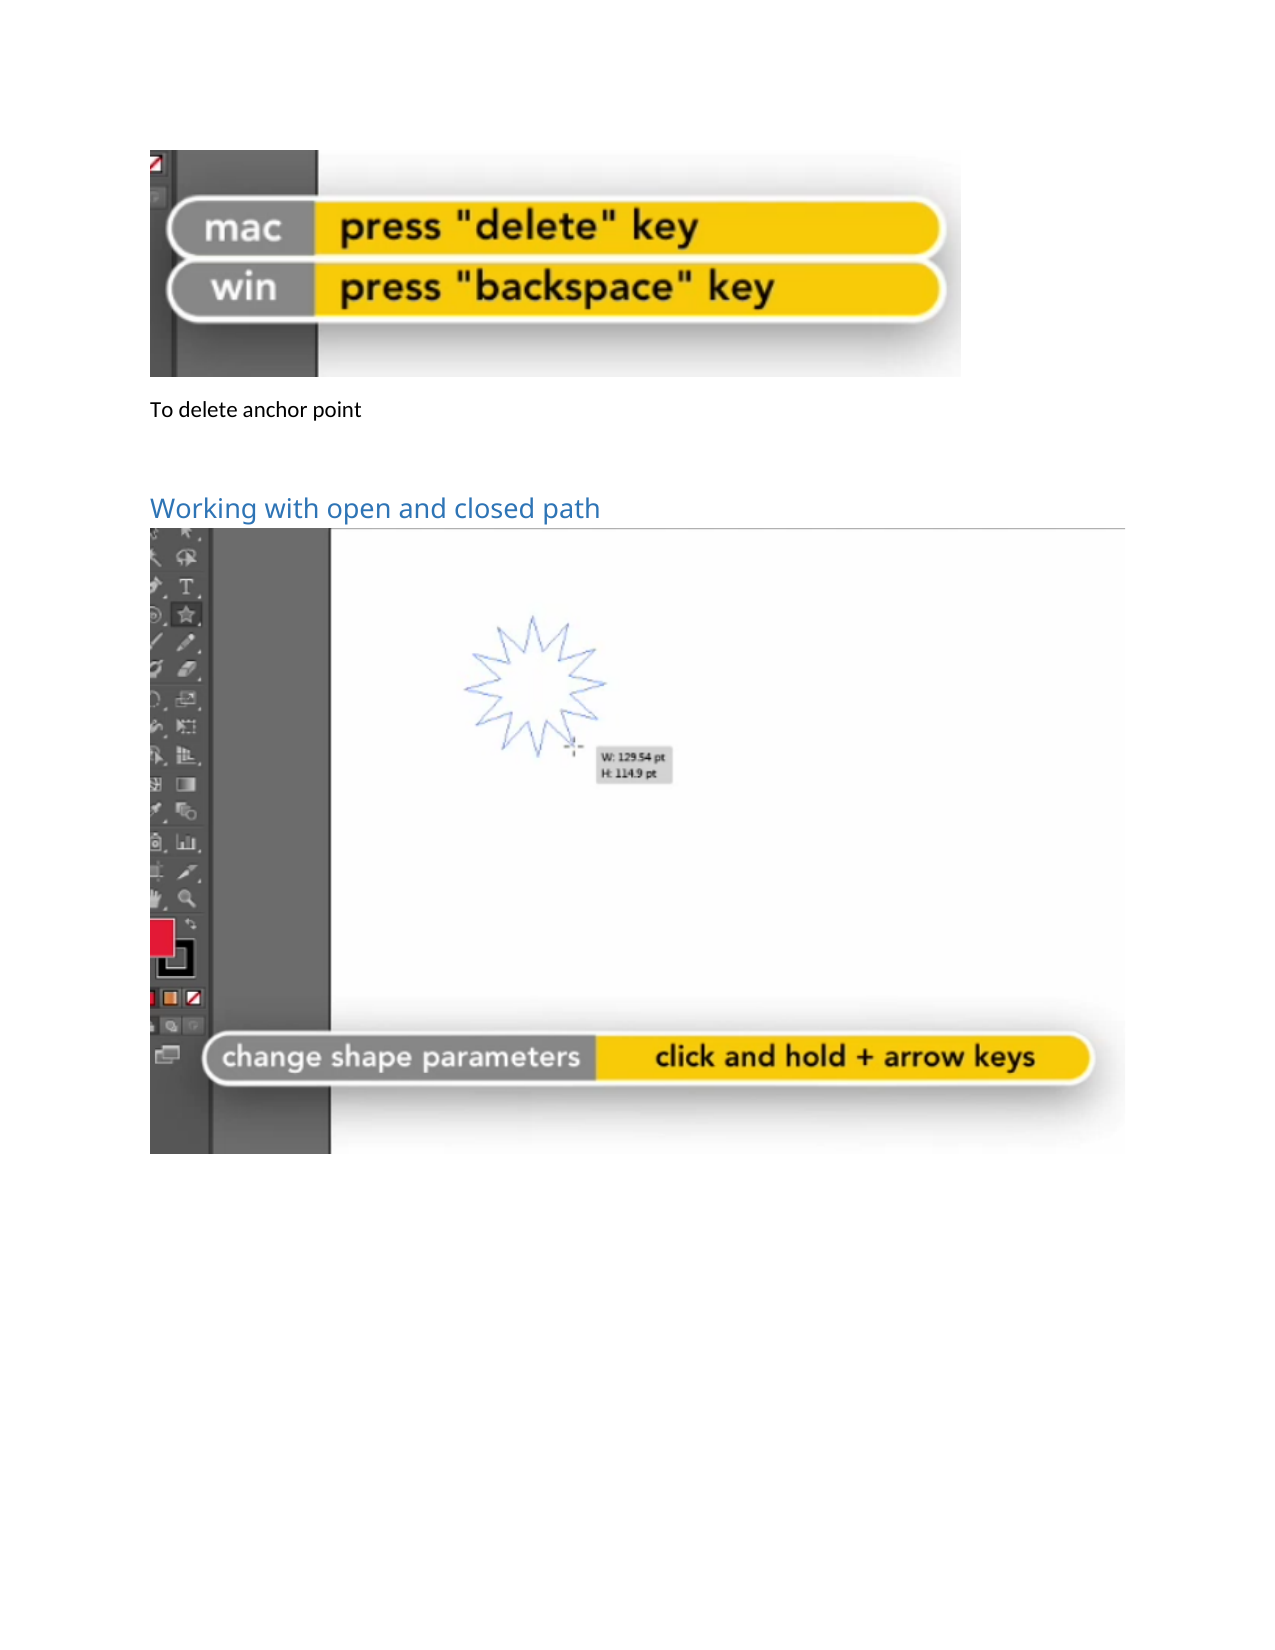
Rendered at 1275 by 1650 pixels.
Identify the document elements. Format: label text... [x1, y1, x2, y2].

subtitle Working with open and closed path [150, 489, 1125, 526]
text To delete anchor point [150, 395, 1125, 423]
picture [150, 528, 1125, 1154]
picture [150, 150, 961, 377]
